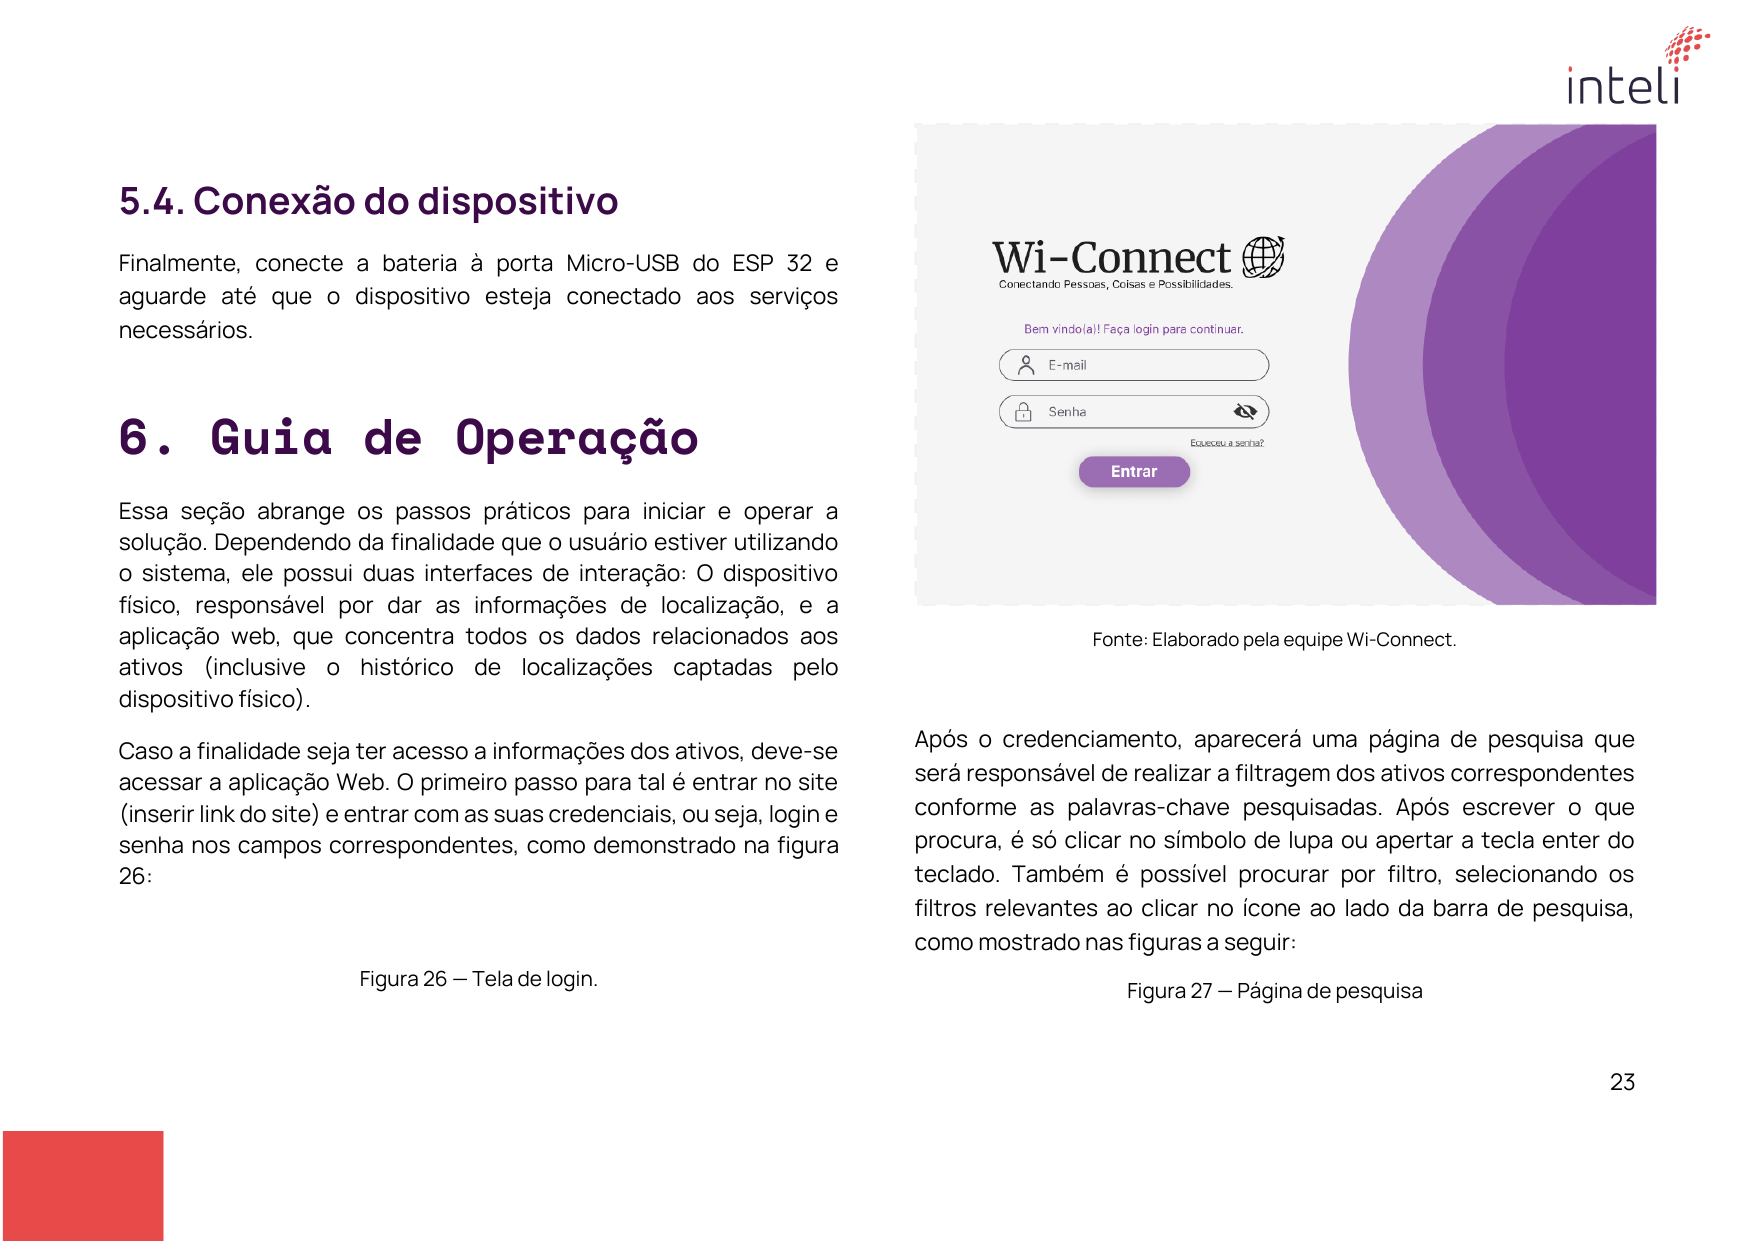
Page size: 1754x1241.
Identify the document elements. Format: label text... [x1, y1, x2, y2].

text Caso a finalidade seja ter acesso a informações dos ativos, deve-se acessar a aplicação Web. O primeiro passo para tal é entrar no site (inserir link do site) e entrar com as suas credenciais, ou seja, login e senha nos campos correspondentes, como demonstrado na figura 26: [118, 735, 839, 892]
text Finalmente, conecte a bateria à porta Micro-USB do ESP 32 e aguarde até que o dispositivo esteja conectado aos serviços necessários. [118, 246, 839, 346]
text Figura 27 — Página de pesquisa [914, 977, 1636, 1005]
picture [914, 123, 1657, 606]
text Fonte: Elaborado pela equipe Wi-Connect. [914, 626, 1636, 652]
text Após o credenciamento, aparecerá uma página de pesquisa que será responsável de realizar a filtragem dos ativos correspondentes conforme as palavras-chave pesquisadas. Após escrever o que procura, é só clicar no símbolo de lupa ou apertar a tecla enter do teclado. Também é possível procurar por filtro, selecionando os filtros relevantes ao clicar no ícone ao lado da barra de pesquisa, como mostrado nas figuras a seguir: [914, 723, 1636, 957]
text 6. Guia de Operação [118, 398, 839, 472]
text Essa seção abrange os passos práticos para iniciar e operar a solução. Dependendo da finalidade que o usuário estiver utilizando o sistema, ele possui duas interfaces de interação: O dispositivo físico, responsável por dar as informações de localização, e a aplicação web, que concentra todos os dados relacionados aos ativos (inclusive o histórico de localizações captadas pelo dispositivo físico). [118, 494, 839, 714]
picture [1568, 26, 1711, 104]
text Figura 26 — Tela de login. [118, 965, 839, 993]
picture [2, 1131, 164, 1241]
text 5.4. Conexão do dispositivo [118, 174, 839, 226]
